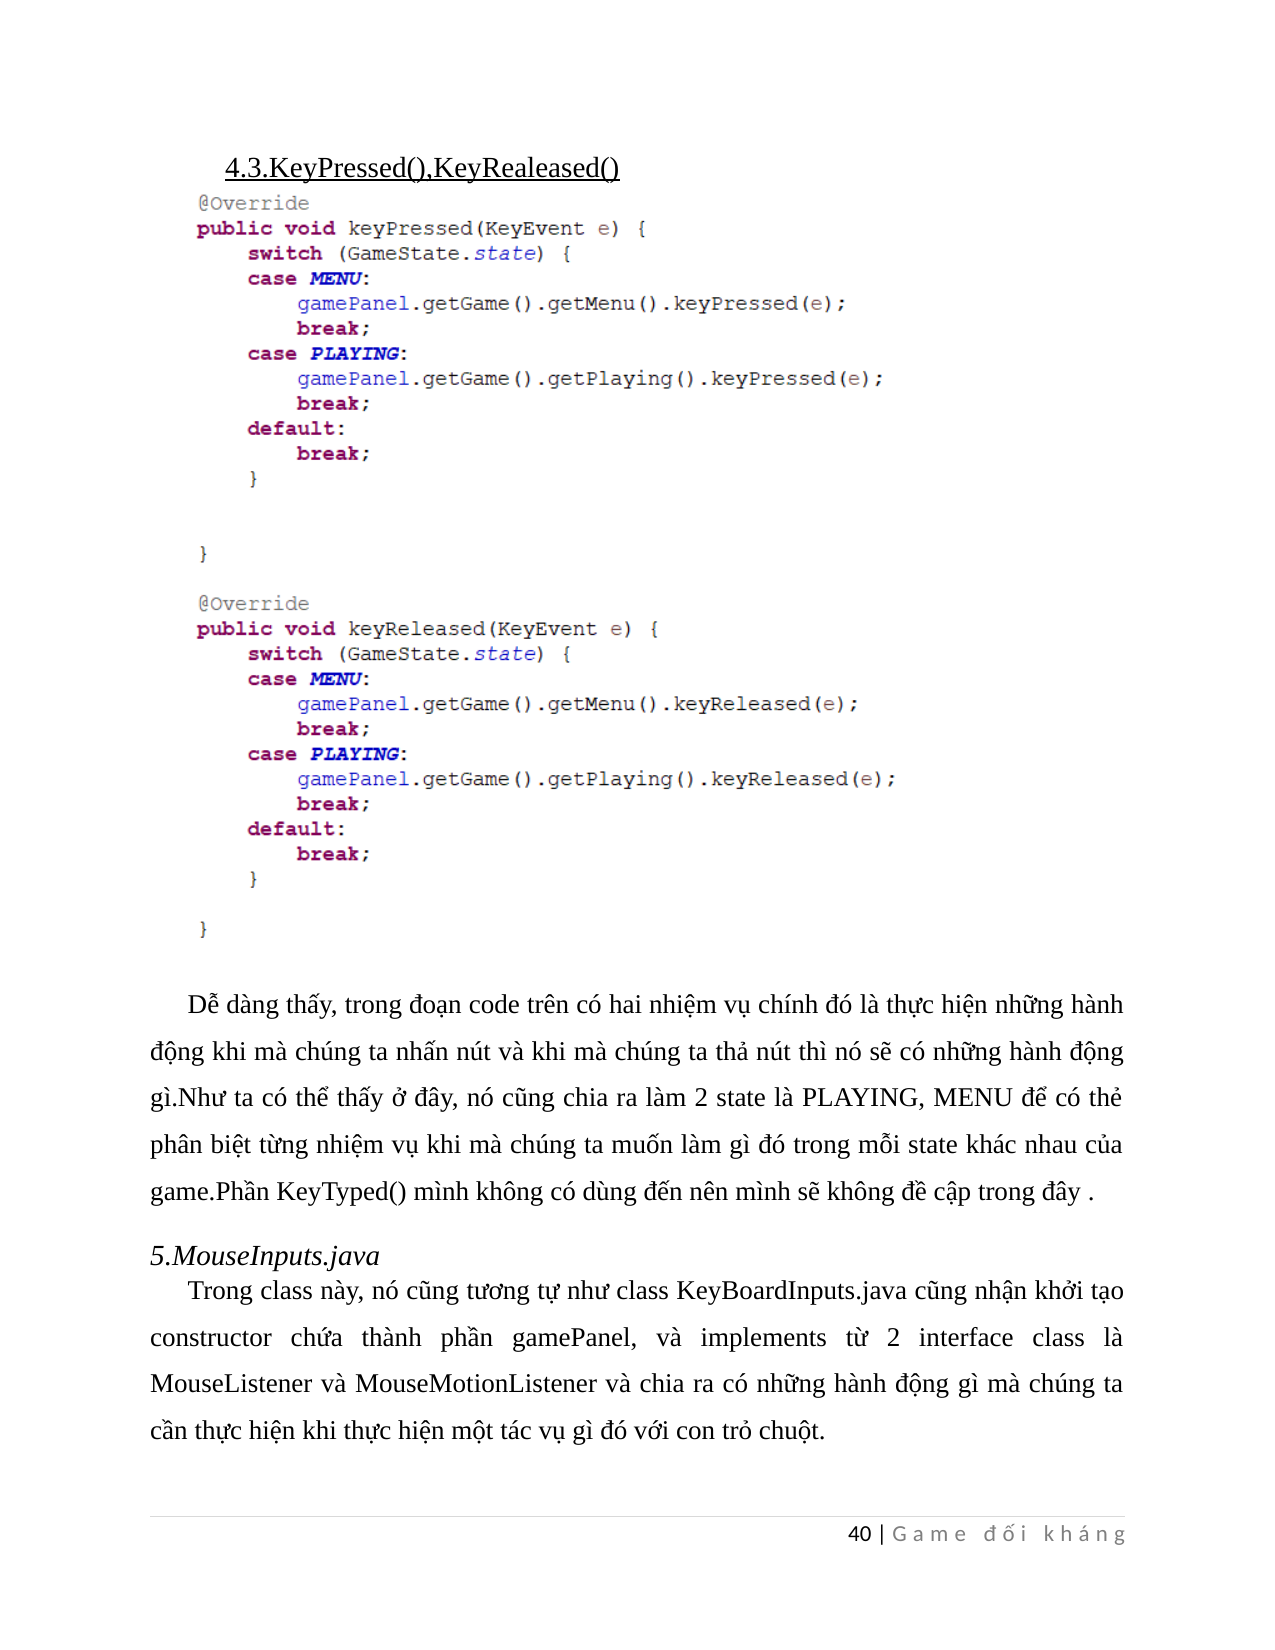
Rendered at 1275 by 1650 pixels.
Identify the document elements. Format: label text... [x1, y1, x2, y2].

subtitle 5.MouseInputs.java [150, 1238, 1125, 1272]
subtitle 4.3.KeyPressed(),KeyRealeased() [150, 150, 1125, 183]
text Dễ dàng thấy, trong đoạn code trên có hai nhiệm vụ chính đó là thực hiện những hành động khi mà chúng ta nhấn nút và khi mà chúng ta thả nút thì nó sẽ có những hành động gì.Như ta có thể thấy ở đây, nó cũng chia ra làm 2 state là PLAYING, MENU để có thẻ phân biệt từng nhiệm vụ khi mà chúng ta muốn làm gì đó trong mỗi state khác nhau của game.Phần KeyTyped() mình không có dùng đến nên mình sẽ không đề cập trong đây . [150, 988, 1125, 1206]
picture [150, 186, 937, 958]
text Trong class này, nó cũng tương tự như class KeyBoardInputs.java cũng nhận khởi tạo constructor chứa thành phần gamePanel, và implements từ 2 interface class là MouseListener và MouseMotionListener và chia ra có những hành động gì mà chúng ta cần thực hiện khi thực hiện một tác vụ gì đó với con trỏ chuột. [150, 1274, 1125, 1445]
